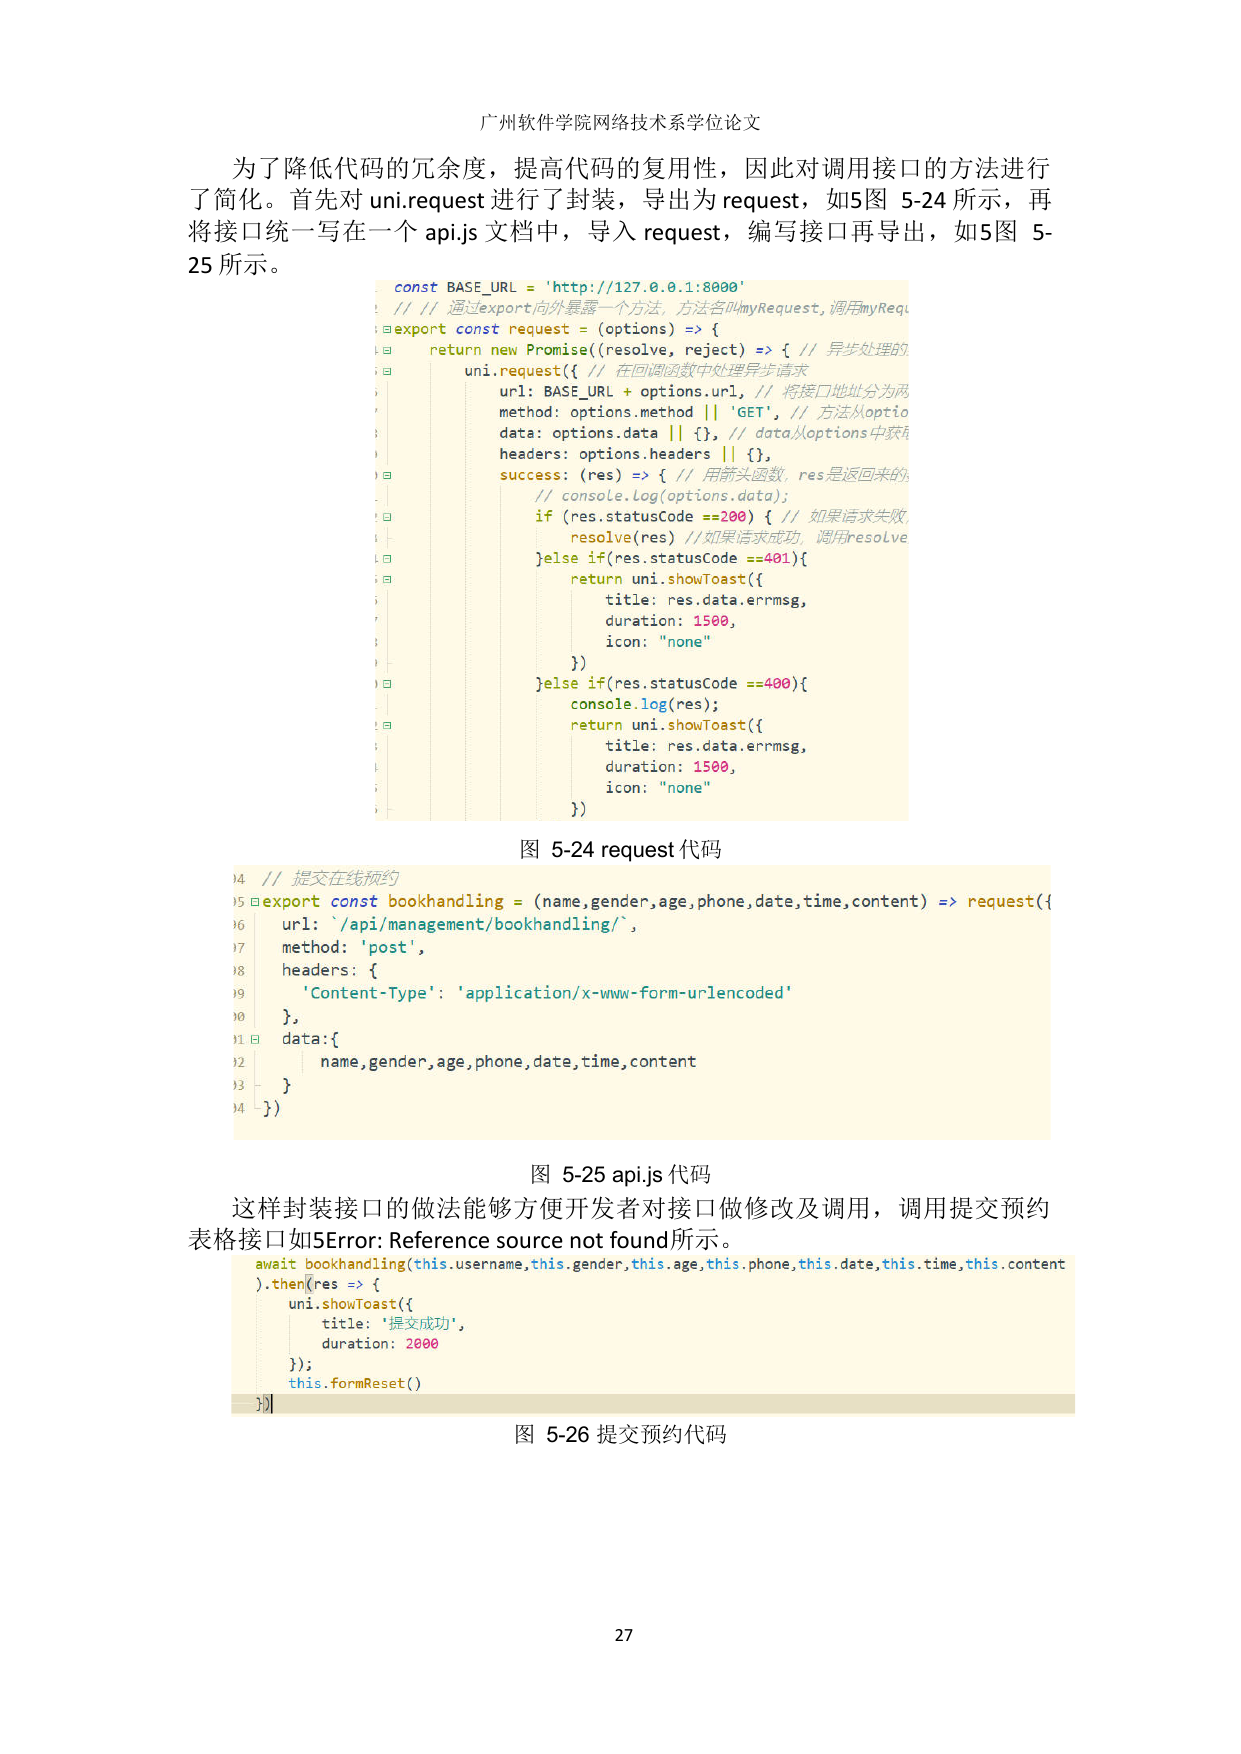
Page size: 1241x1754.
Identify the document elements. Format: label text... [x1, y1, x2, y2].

picture [375, 280, 909, 821]
picture [233, 865, 1051, 1140]
picture [231, 1255, 1075, 1417]
